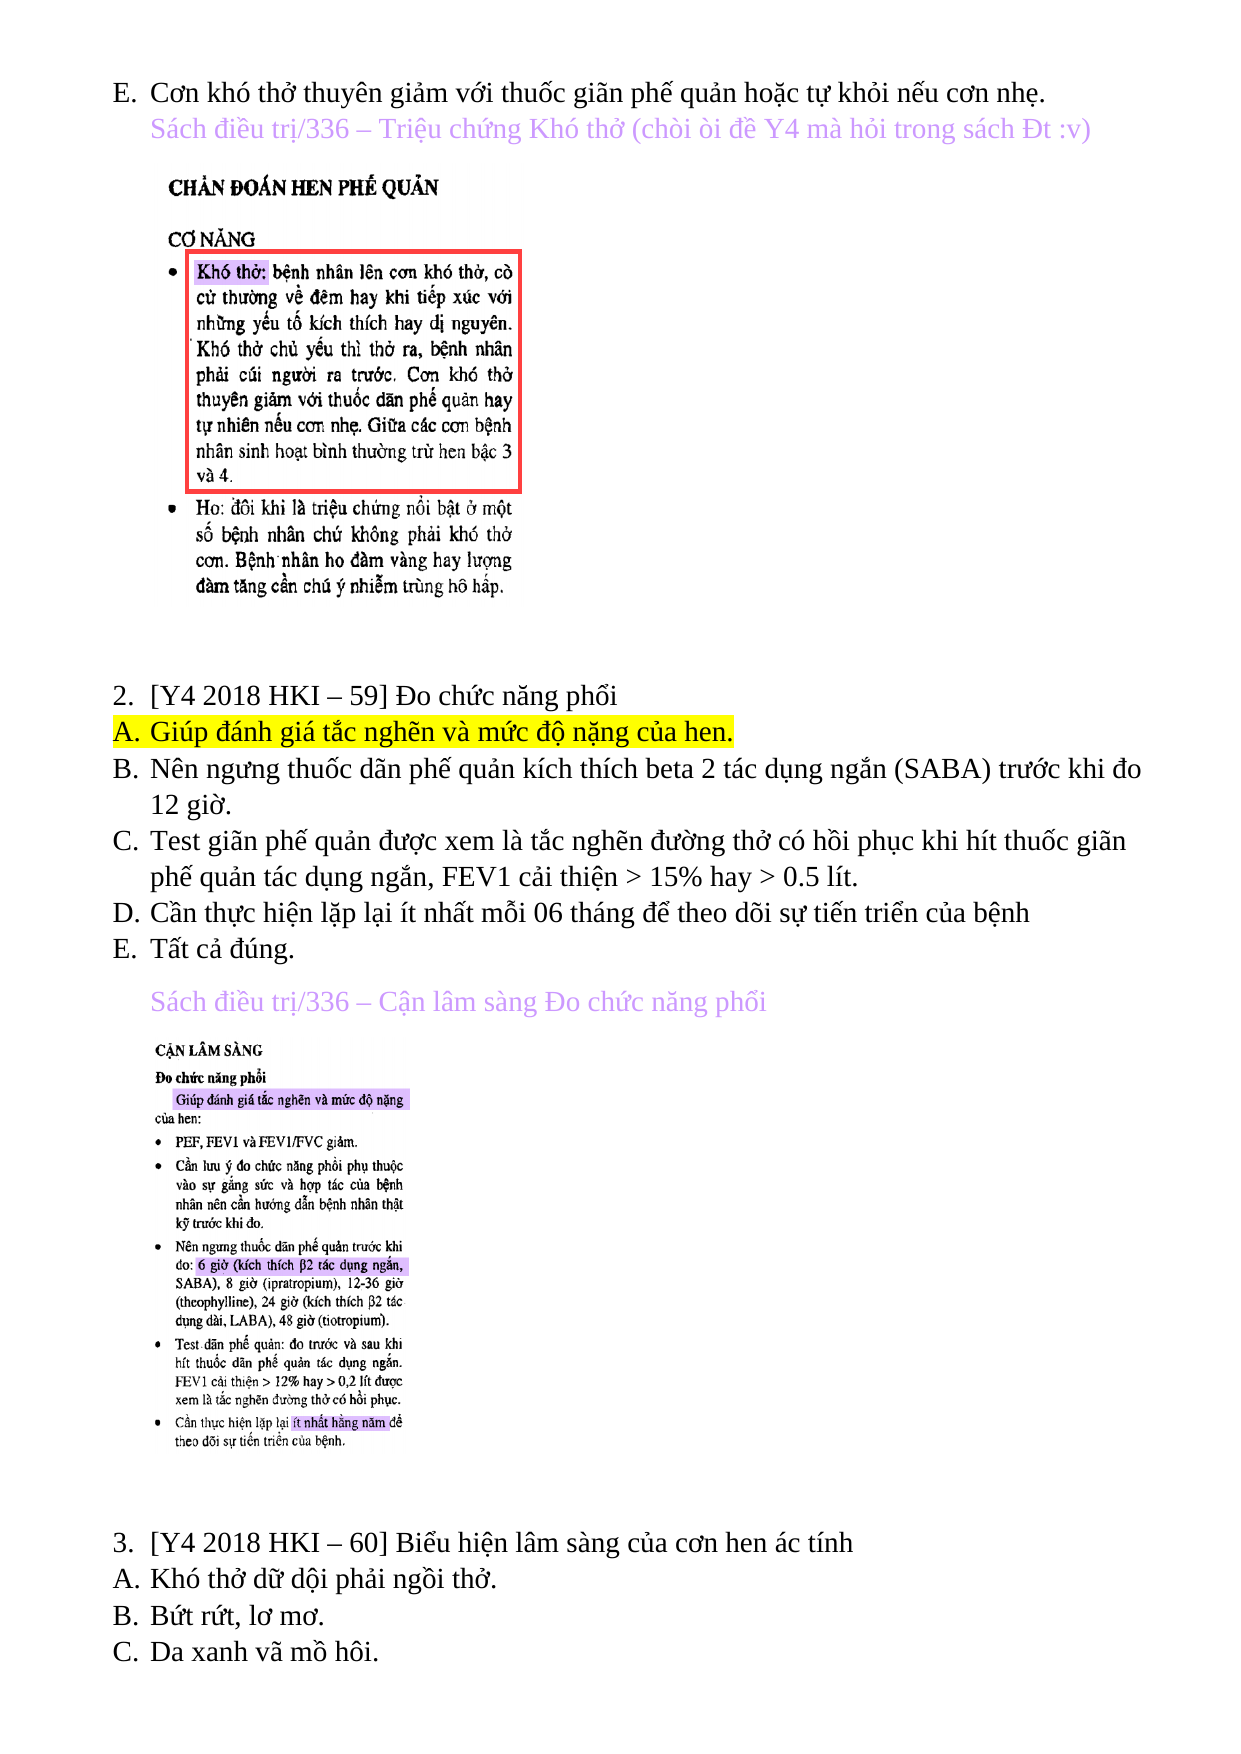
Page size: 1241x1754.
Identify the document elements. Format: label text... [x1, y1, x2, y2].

text Sách điều trị/336 – Cận lâm sàng Đo chức năng phổi [150, 984, 1165, 1018]
picture [150, 163, 531, 607]
text Sách điều trị/336 – Triệu chứng Khó thở (chòi òi đề Y4 mà hỏi trong sách Đt :v) [150, 111, 1165, 145]
list Cơn khó thở thuyên giảm với thuốc giãn phế quản hoặc tự khỏi nếu cơn nhẹ. [112, 75, 1165, 108]
list Test giãn phế quản được xem là tắc nghẽn đường thở có hồi phục khi hít thuốc giãn phế quản tác dụng ngắn, FEV1 cải thiện > 15% hay > 0.5 lít. [112, 823, 1165, 893]
list Cần thực hiện lặp lại ít nhất mỗi 06 tháng để theo dõi sự tiến triển của bệnh [112, 895, 1165, 929]
list Tất cả đúng. [112, 931, 1165, 965]
list Bứt rứt, lơ mơ. [112, 1598, 1165, 1631]
list Nên ngưng thuốc dãn phế quản kích thích beta 2 tác dụng ngắn (SABA) trước khi đo 12 giờ. [112, 751, 1165, 820]
list [Y4 2018 HKI – 60] Biểu hiện lâm sàng của cơn hen ác tính [112, 1525, 1165, 1559]
list [Y4 2018 HKI – 59] Đo chức năng phổi [112, 678, 1165, 712]
list Khó thở dữ dội phải ngồi thở. [112, 1561, 1165, 1595]
list Giúp đánh giá tắc nghẽn và mức độ nặng của hen. [112, 714, 1165, 748]
picture [150, 1037, 411, 1454]
list Da xanh vã mồ hôi. [112, 1634, 1165, 1667]
